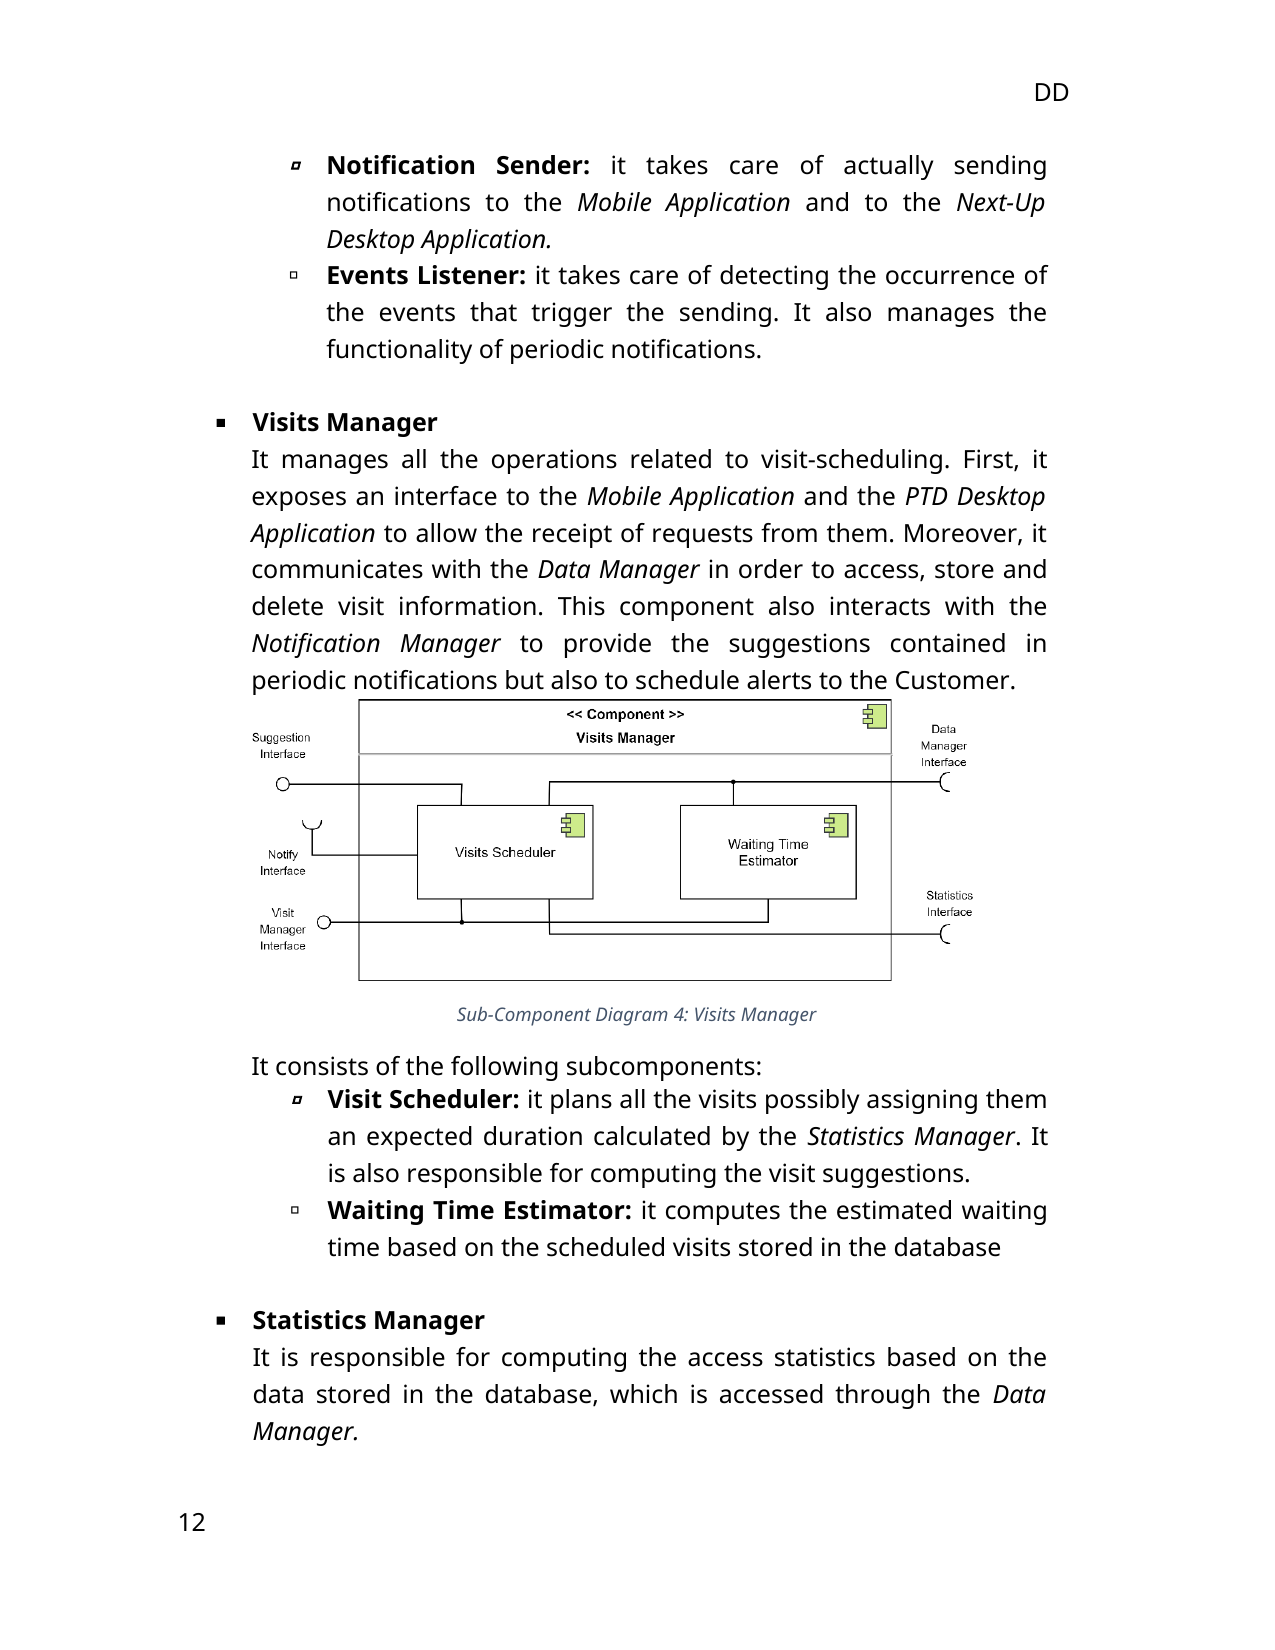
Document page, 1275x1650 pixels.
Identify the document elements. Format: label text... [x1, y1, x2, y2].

list Waiting Time Estimator: it computes the estimated waiting time based on the scheduled visits stored in the database [290, 1192, 1048, 1263]
text It consists of the following subcomponents: [251, 1048, 1098, 1082]
list Statistics Manager [215, 1303, 1048, 1337]
text Sub-Component Diagram 3: Visits Manager [177, 1002, 1098, 1027]
list Events Listener: it takes care of detecting the occurrence of the events that trigger the sending. It also manages the functionality of periodic notifications. [288, 258, 1048, 366]
list It is responsible for computing the access statistics based on the data stored in the database, which is accessed through the Data Manager. [252, 1339, 1048, 1447]
list Notification Sender: it takes care of actually sending notifications to the Mobile Application and to the Next-Up Desktop Application. [288, 148, 1048, 255]
list Visit Scheduler: it plans all the visits possibly assigning them an expected duration calculated by the Statistics Manager. It is also responsible for computing the visit suggestions. [290, 1082, 1048, 1190]
list It manages all the operations related to visit-scheduling. First, it exposes an interface to the Mobile Application and the PTD Desktop Application to allow the receipt of requests from them. Moreover, it communicates with the Data Manager in order to access, store and delete visit information. This component also interacts with the Notification Manager to provide the suggestions contained in periodic notifications but also to schedule alerts to the Customer. [251, 442, 1048, 697]
picture [241, 699, 985, 981]
list Visits Manager [215, 405, 1048, 439]
